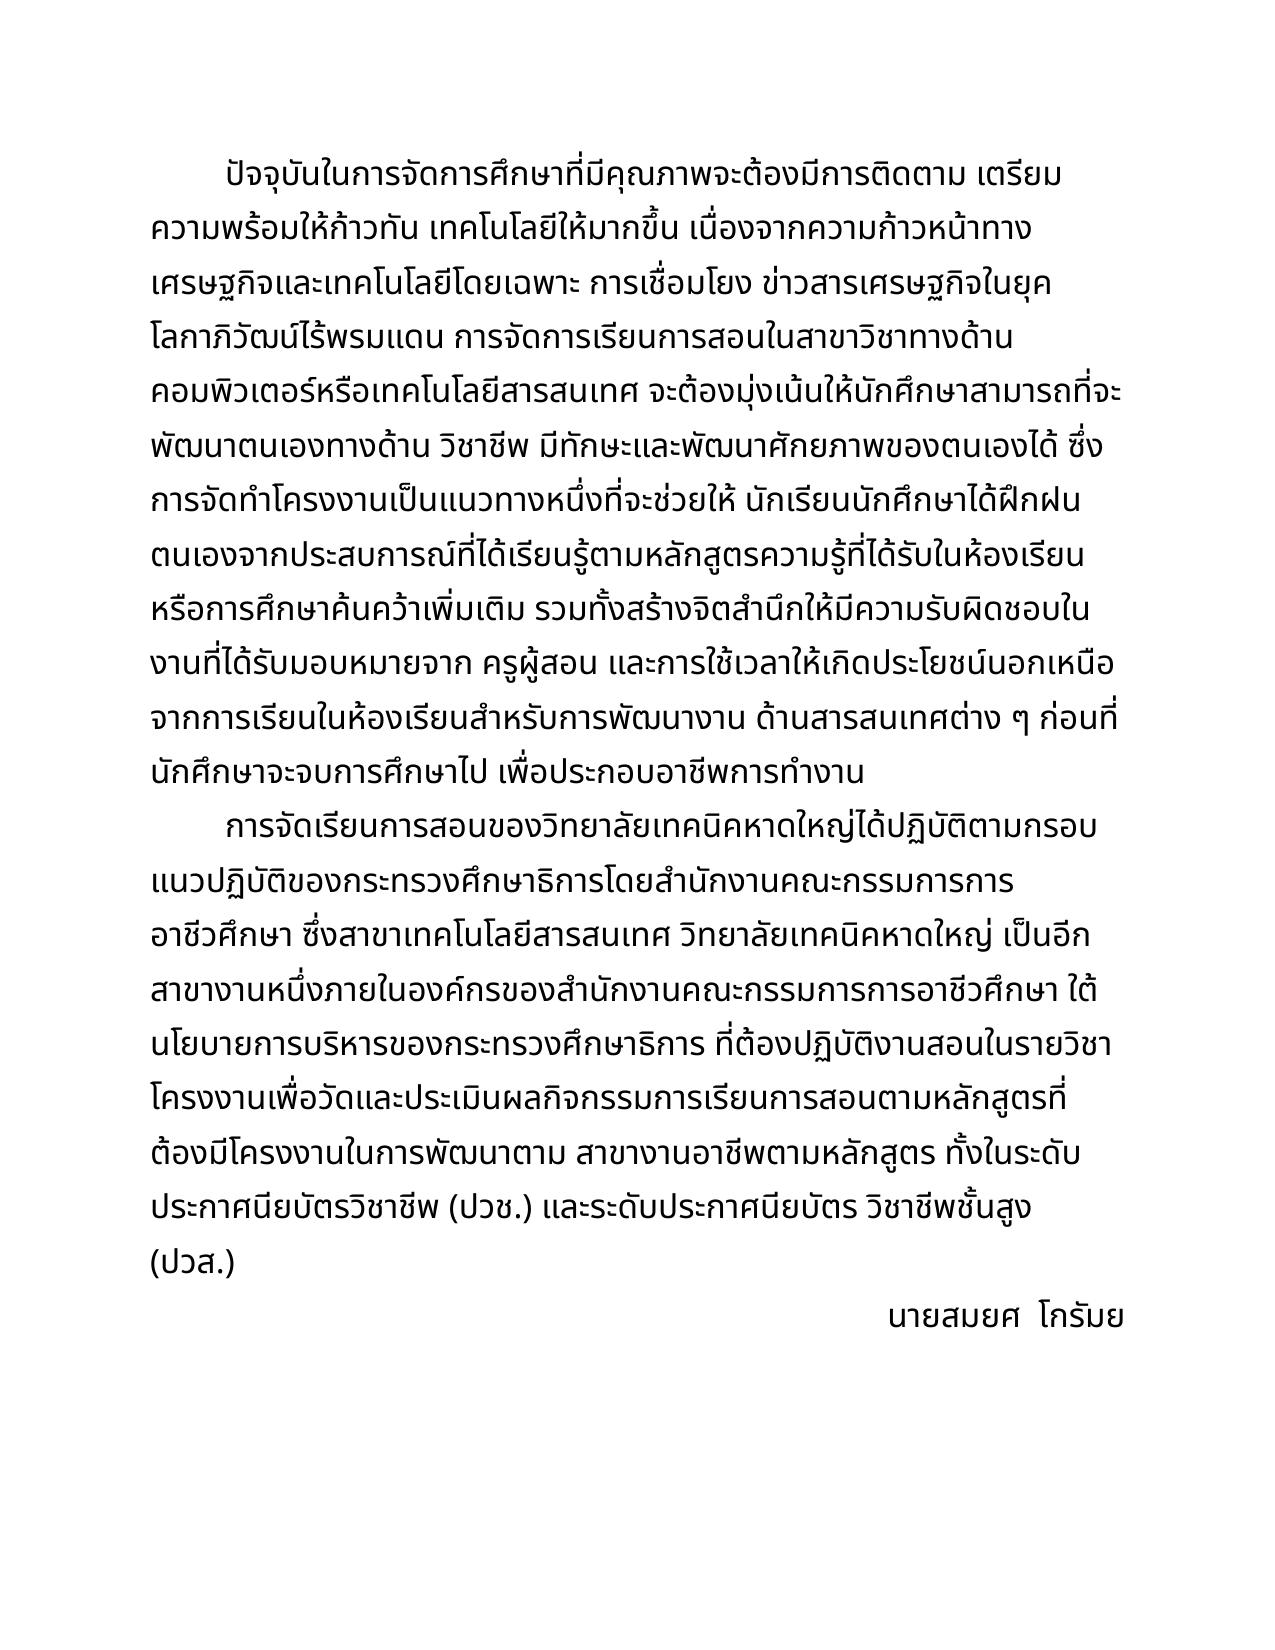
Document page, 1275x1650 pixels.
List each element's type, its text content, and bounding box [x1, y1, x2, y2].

text ปัจจุบันในการจัดการศึกษาที่มีคุณภาพจะต้องมีการติดตาม เตรียมความพร้อมให้ก้าวทัน เทคโนโลยีให้มากขึ้น เนื่องจากความก้าวหน้าทางเศรษฐกิจและเทคโนโลยีโดยเฉพาะ การเชื่อมโยง ข่าวสารเศรษฐกิจในยุคโลกาภิวัฒน์ไร้พรมแดน การจัดการเรียนการสอนในสาขาวิชาทางด้าน คอมพิวเตอร์หรือเทคโนโลยีสารสนเทศ จะต้องมุ่งเน้นให้นักศึกษาสามารถที่จะพัฒนาตนเองทางด้าน วิชาชีพ มีทักษะและพัฒนาศักยภาพของตนเองได้ ซึ่งการจัดทำโครงงานเป็นแนวทางหนึ่งที่จะช่วยให้ นักเรียนนักศึกษาได้ฝึกฝนตนเองจากประสบการณ์ที่ได้เรียนรู้ตามหลักสูตรความรู้ที่ได้รับในห้องเรียน หรือการศึกษาค้นคว้าเพิ่มเติม รวมทั้งสร้างจิตสำนึกให้มีความรับผิดชอบในงานที่ได้รับมอบหมายจาก ครูผู้สอน และการใช้เวลาให้เกิดประโยชน์นอกเหนือจากการเรียนในห้องเรียนสำหรับการพัฒนางาน ด้านสารสนเทศต่าง ๆ ก่อนที่นักศึกษาจะจบการศึกษาไป เพื่อประกอบอาชีพการทำงาน [150, 150, 1125, 798]
text การจัดเรียนการสอนของวิทยาลัยเทคนิคหาดใหญ่ได้ปฏิบัติตามกรอบแนวปฏิบัติของกระทรวงศึกษาธิการโดยสำนักงานคณะกรรมการการอาชีวศึกษา ซึ่งสาขาเทคโนโลยีสารสนเทศ วิทยาลัยเทคนิคหาดใหญ่ เป็นอีกสาขางานหนึ่งภายในองค์กรของสำนักงานคณะกรรมการการอาชีวศึกษา ใต้นโยบายการบริหารของกระทรวงศึกษาธิการ ที่ต้องปฏิบัติงานสอนในรายวิชาโครงงานเพื่อวัดและประเมินผลกิจกรรมการเรียนการสอนตามหลักสูตรที่ต้องมีโครงงานในการพัฒนาตาม สาขางานอาชีพตามหลักสูตร ทั้งในระดับประกาศนียบัตรวิชาชีพ (ปวช.) และระดับประกาศนียบัตร วิชาชีพชั้นสูง (ปวส.) [150, 802, 1125, 1288]
text นายสมยศ โกรัมย [150, 1292, 1125, 1343]
